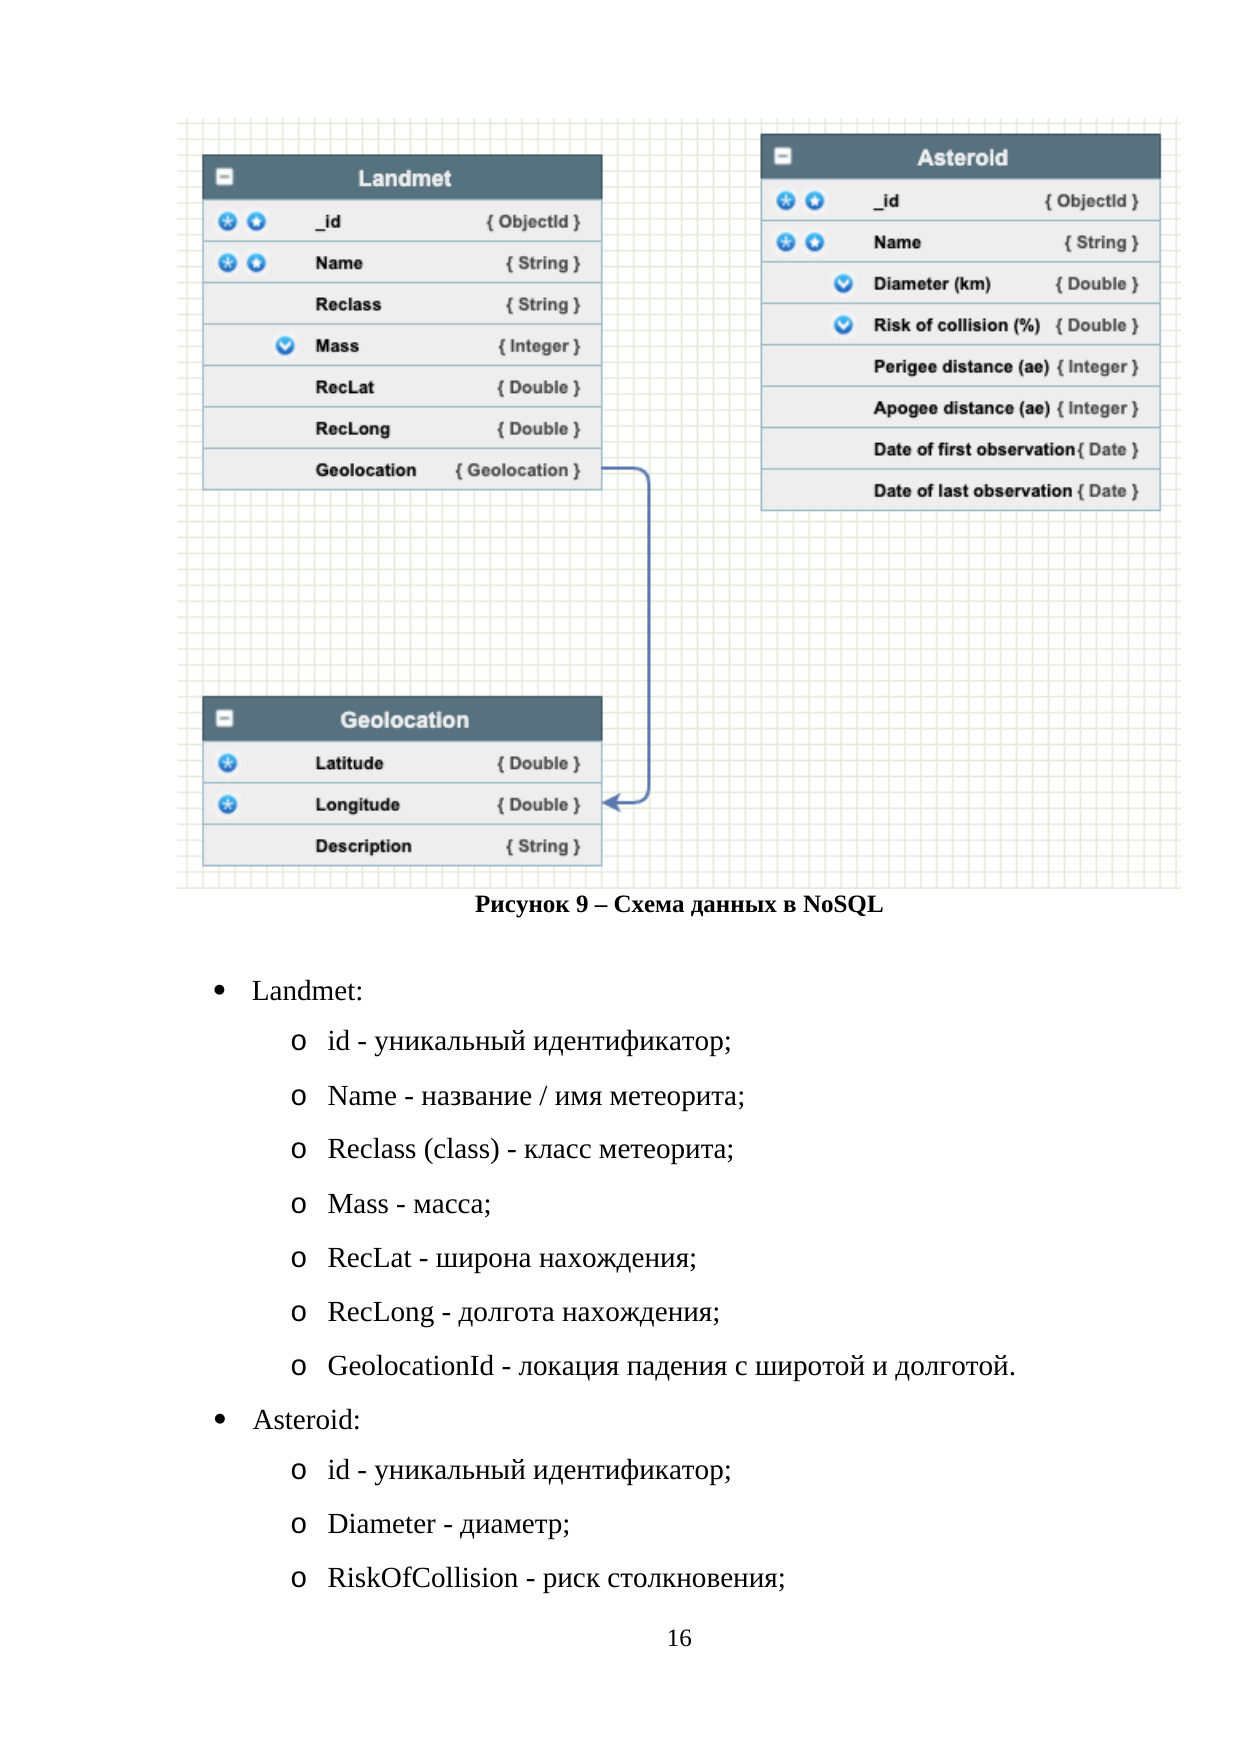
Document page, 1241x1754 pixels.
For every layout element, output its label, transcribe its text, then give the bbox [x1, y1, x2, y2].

list GeolocationId - локация падения с широтой и долготой. [290, 1348, 1181, 1384]
list Name - название / имя метеорита; [290, 1078, 1181, 1114]
text Рисунок 9 – Схема данных в NoSQL [177, 889, 1181, 917]
list Diameter - диаметр; [290, 1506, 1181, 1542]
list RiskOfCollision - риск столкновения; [290, 1561, 1181, 1597]
list Reclass (class) - класс метеорита; [290, 1132, 1181, 1168]
list Landmet: [214, 973, 1181, 1007]
list id - уникальный идентификатор; [290, 1452, 1181, 1488]
list id - уникальный идентификатор; [290, 1023, 1181, 1059]
list Mass - масса; [290, 1186, 1181, 1222]
picture [177, 118, 1182, 889]
list RecLat - широна нахождения; [290, 1240, 1181, 1276]
list RecLong - долгота нахождения; [290, 1294, 1181, 1330]
list Asteroid: [215, 1402, 1181, 1436]
